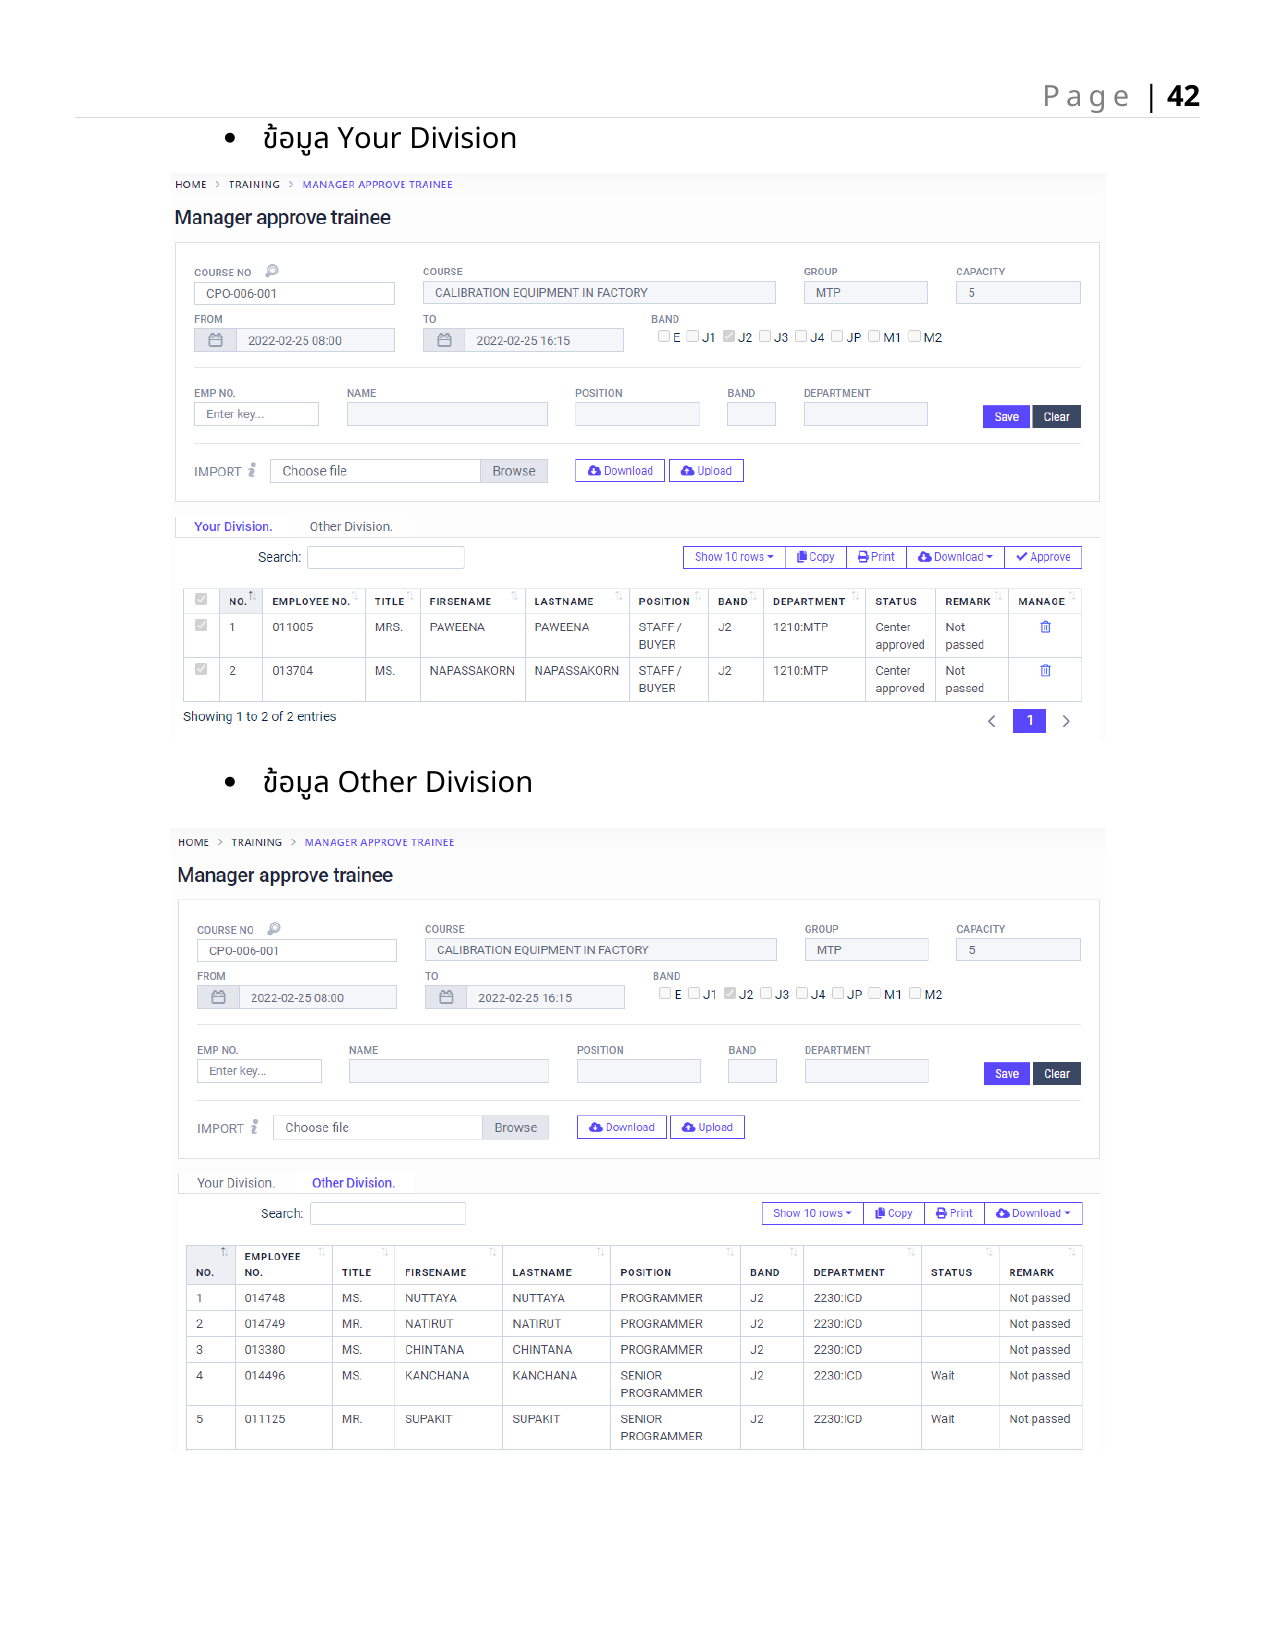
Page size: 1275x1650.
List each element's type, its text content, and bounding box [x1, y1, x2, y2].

picture [169, 173, 1106, 740]
picture [169, 828, 1106, 1451]
list ข้อมูล Your Division [225, 118, 1200, 162]
